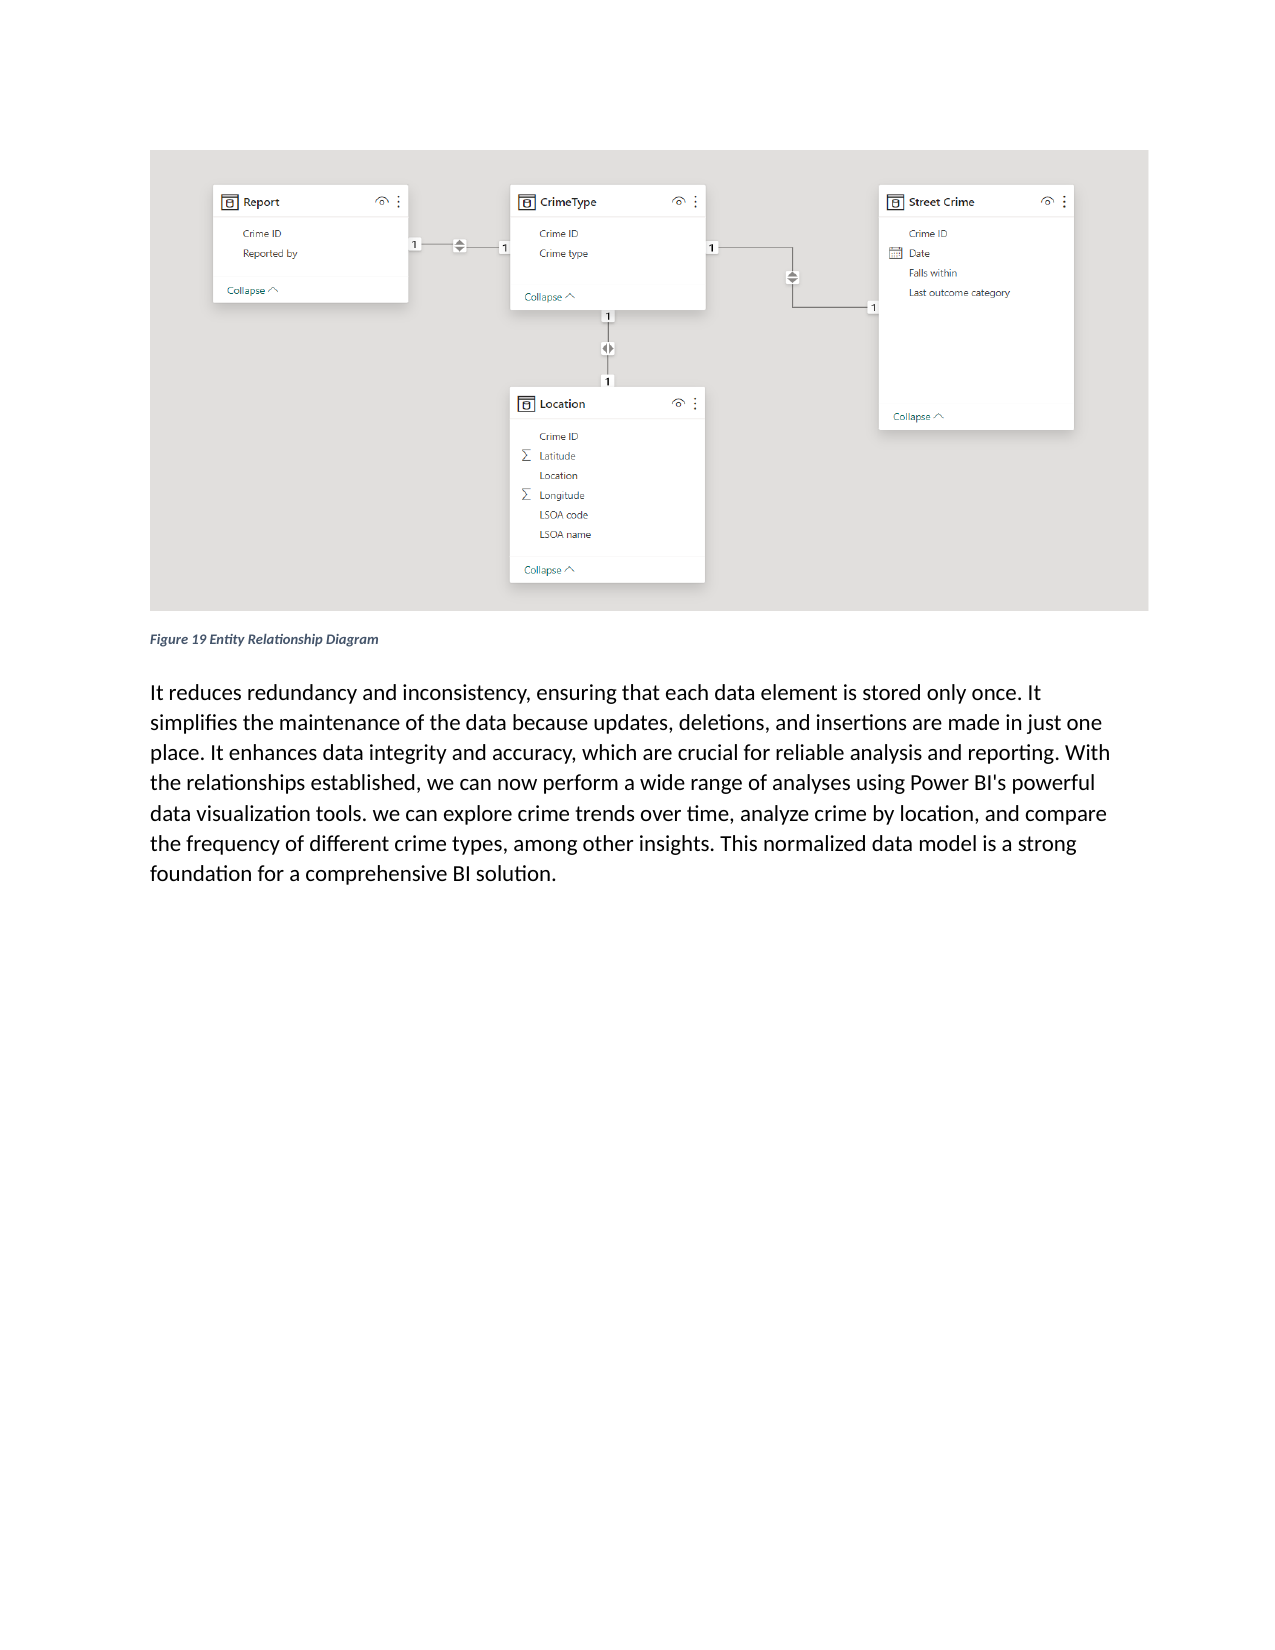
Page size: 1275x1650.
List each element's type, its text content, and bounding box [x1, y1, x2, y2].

picture [150, 150, 1149, 611]
text It reduces redundancy and inconsistency, ensuring that each data element is stored only once. It simplifies the maintenance of the data because updates, deletions, and insertions are made in just one place. It enhances data integrity and accuracy, which are crucial for reliable analysis and reporting. With the relationships established, we can now perform a wide range of analyses using Power BI's powerful data visualization tools. we can explore crime trends over time, analyze crime by location, and compare the frequency of different crime types, among other insights. This normalized data model is a strong foundation for a comprehensive BI solution. [150, 648, 1125, 887]
text Figure 19 Entity Relationship Diagram [150, 630, 1125, 648]
